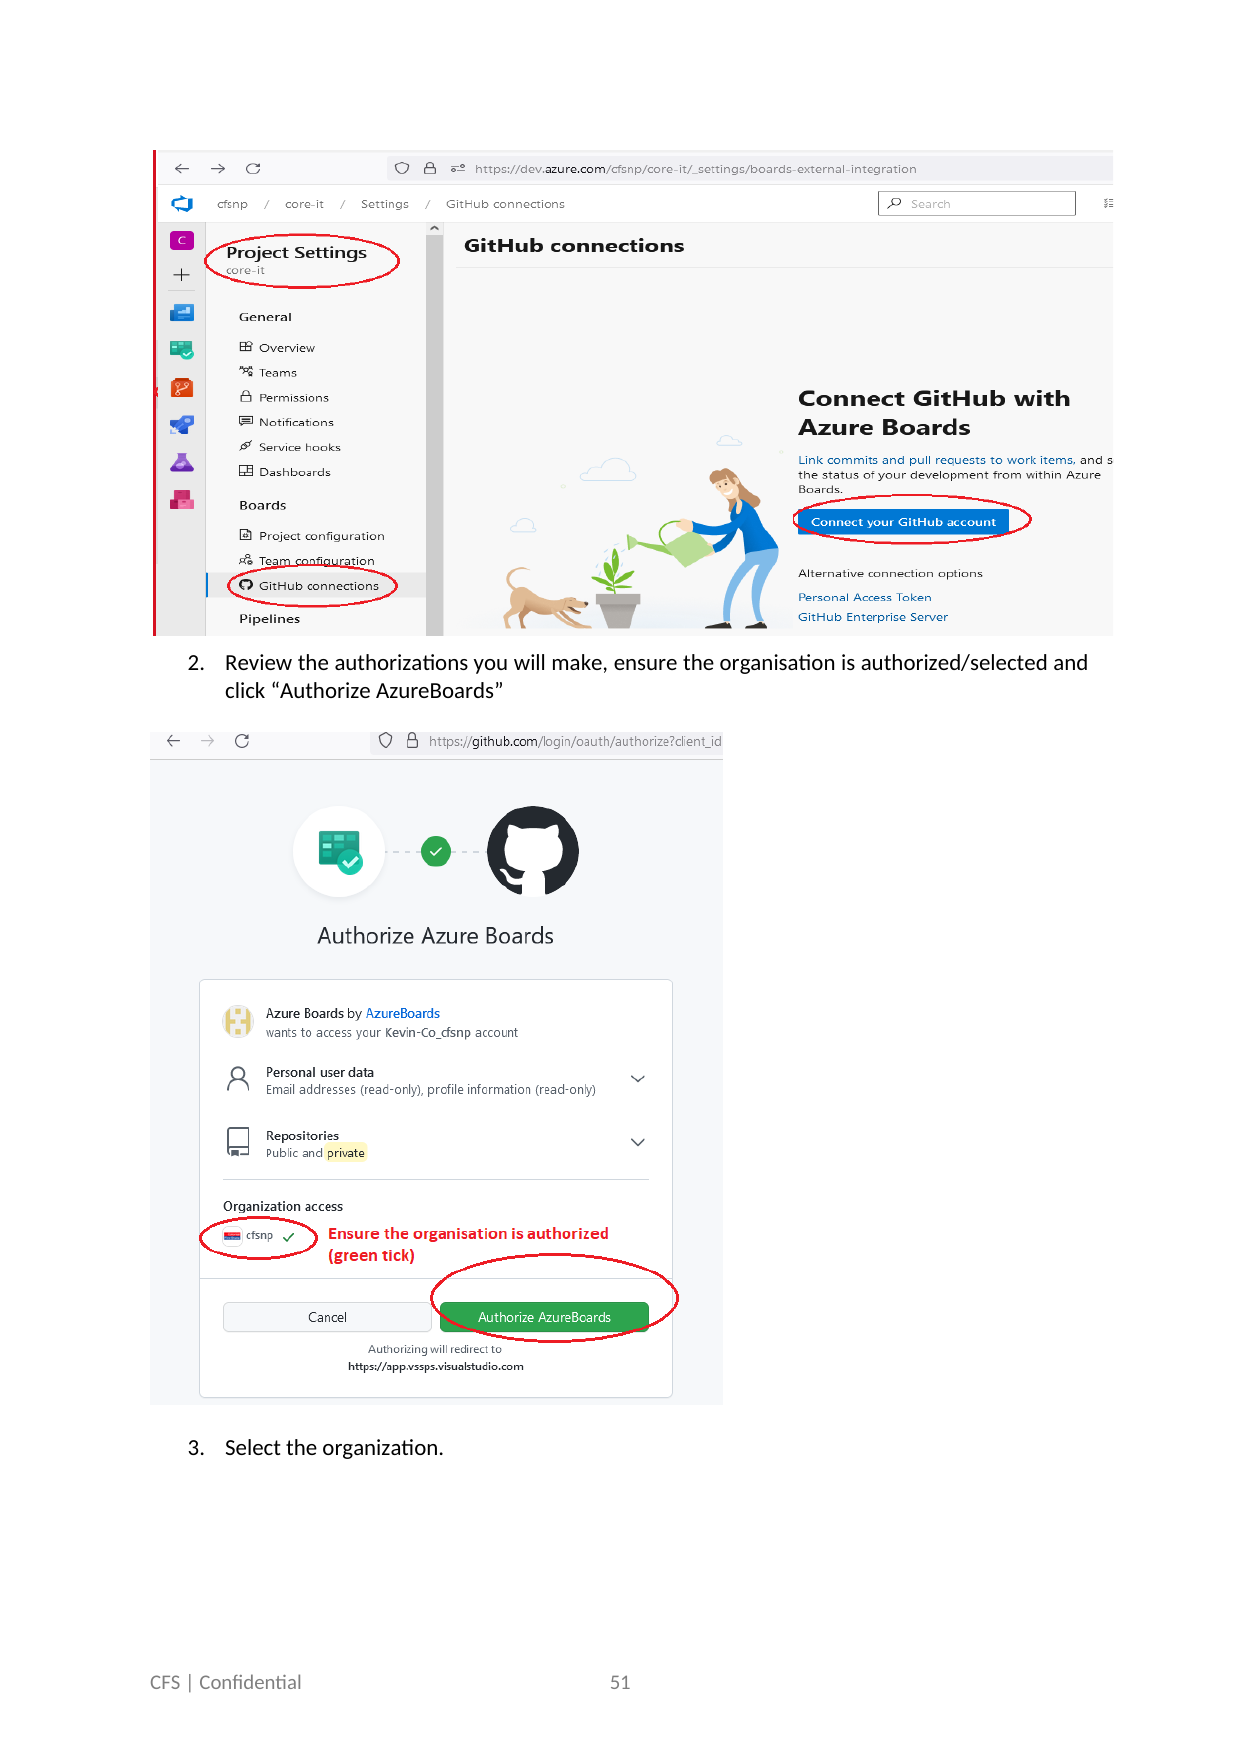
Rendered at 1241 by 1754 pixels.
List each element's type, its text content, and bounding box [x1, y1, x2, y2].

list Select the organization. [187, 1433, 1090, 1461]
list Review the authorizations you will make, ensure the organisation is authorized/selected and click “Authorize AzureBoards” [187, 648, 1090, 704]
picture [150, 732, 723, 1405]
picture [150, 150, 1114, 636]
